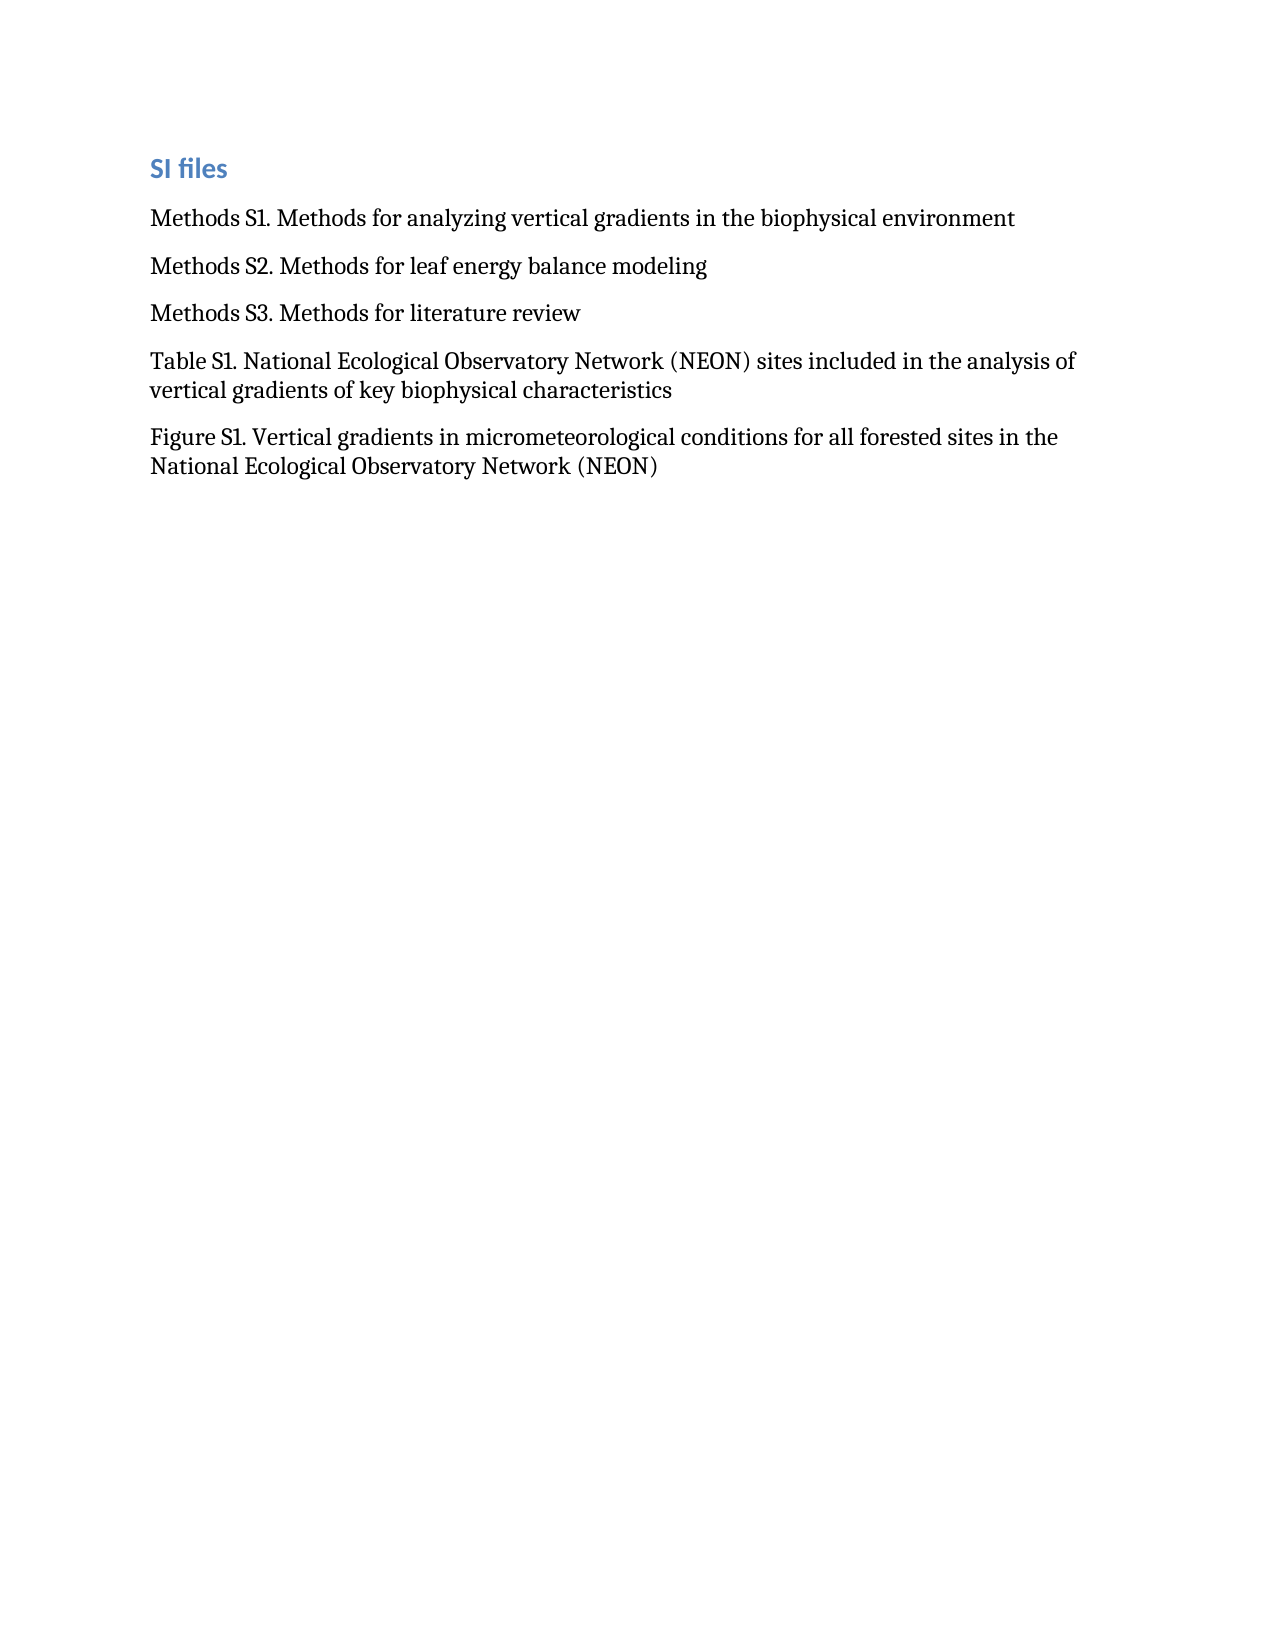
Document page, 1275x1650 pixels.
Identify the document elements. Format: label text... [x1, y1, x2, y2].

subtitle SI files [150, 150, 1125, 186]
text Methods S2. Methods for leaf energy balance modeling [150, 252, 1125, 281]
text Table S1. National Ecological Observatory Network (NEON) sites included in the analysis of vertical gradients of key biophysical characteristics [150, 347, 1125, 404]
text Methods S3. Methods for literature review [150, 299, 1125, 328]
text Figure S1. Vertical gradients in micrometeorological conditions for all forested sites in the National Ecological Observatory Network (NEON) [150, 423, 1125, 481]
text Methods S1. Methods for analyzing vertical gradients in the biophysical environment [150, 204, 1125, 233]
